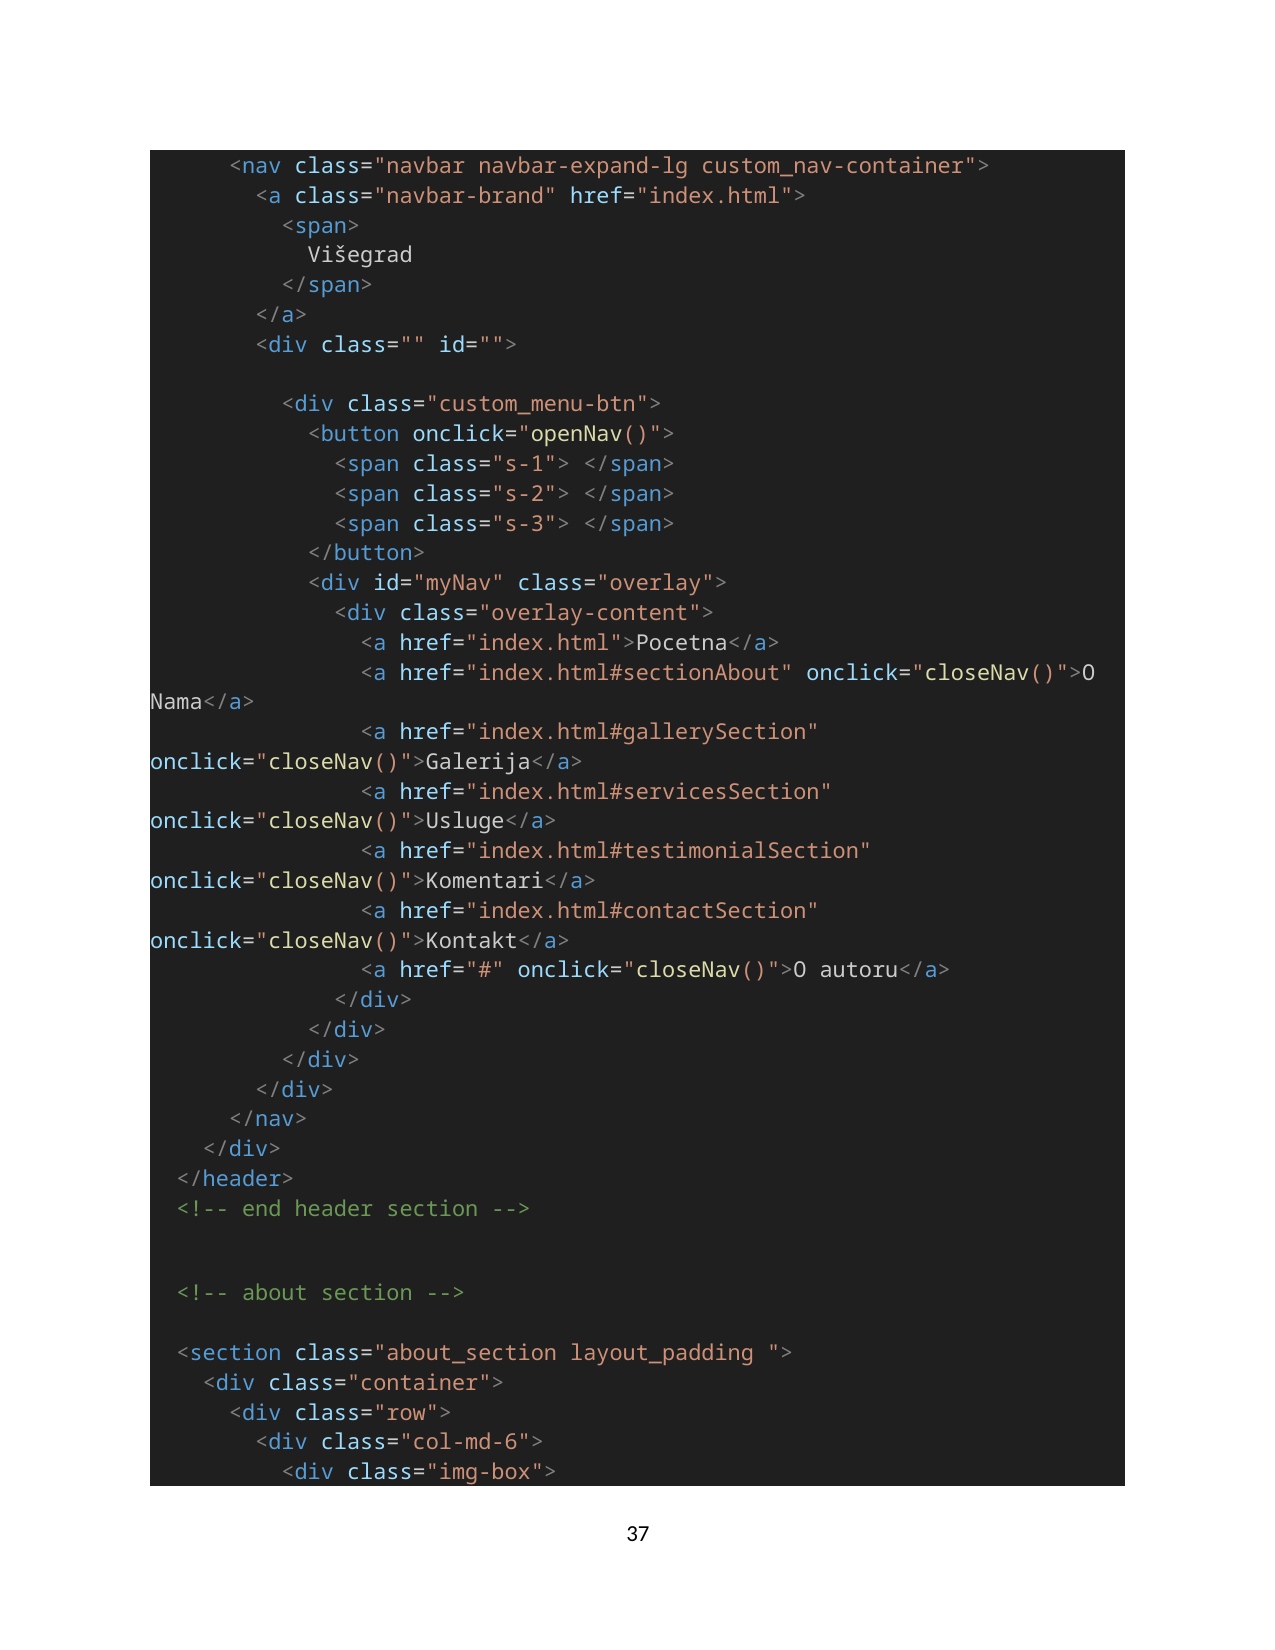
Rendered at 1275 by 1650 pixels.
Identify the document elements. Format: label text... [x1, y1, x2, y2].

text <a href="index.html">Pocetna</a> [150, 627, 1125, 656]
text </div> [150, 1133, 1125, 1163]
text <span> [150, 209, 1125, 239]
text <div id="myNav" class="overlay"> [150, 567, 1125, 597]
text </button> [150, 537, 1125, 567]
text <div class="container"> [150, 1367, 1125, 1396]
text <div class="row"> [150, 1396, 1125, 1426]
text <button onclick="openNav()"> [150, 418, 1125, 448]
text <a class="navbar-brand" href="index.html"> [150, 180, 1125, 209]
text </div> [150, 1073, 1125, 1103]
text <div class="overlay-content"> [150, 597, 1125, 627]
text <a href="index.html#testimonialSection" onclick="closeNav()">Komentari</a> [150, 835, 1125, 895]
text <nav class="navbar navbar-expand-lg custom_nav-container"> [150, 150, 1125, 180]
text <a href="index.html#gallerySection" onclick="closeNav()">Galerija</a> [150, 716, 1125, 776]
text </header> [150, 1163, 1125, 1193]
text <span class="s-1"> </span> [150, 448, 1125, 478]
text <!-- end header section --> [150, 1193, 1125, 1222]
text <a href="#" onclick="closeNav()">O autoru</a> [150, 954, 1125, 984]
text <span class="s-3"> </span> [150, 507, 1125, 537]
text <div class="img-box"> [150, 1456, 1125, 1486]
text </a> [150, 299, 1125, 329]
text <section class="about_section layout_padding "> [150, 1337, 1125, 1367]
text <!-- about section --> [150, 1277, 1125, 1307]
text </div> [150, 1014, 1125, 1044]
text <a href="index.html#servicesSection" onclick="closeNav()">Usluge</a> [150, 776, 1125, 835]
text <a href="index.html#sectionAbout" onclick="closeNav()">O Nama</a> [150, 656, 1125, 716]
text Višegrad [150, 239, 1125, 269]
text <a href="index.html#contactSection" onclick="closeNav()">Kontakt</a> [150, 895, 1125, 954]
text <div class="" id=""> [150, 329, 1125, 358]
text <span class="s-2"> </span> [150, 478, 1125, 507]
text </span> [150, 269, 1125, 299]
text <div class="custom_menu-btn"> [150, 388, 1125, 418]
text <div class="col-md-6"> [150, 1426, 1125, 1456]
text </nav> [150, 1103, 1125, 1133]
text </div> [150, 1044, 1125, 1073]
text </div> [150, 984, 1125, 1014]
